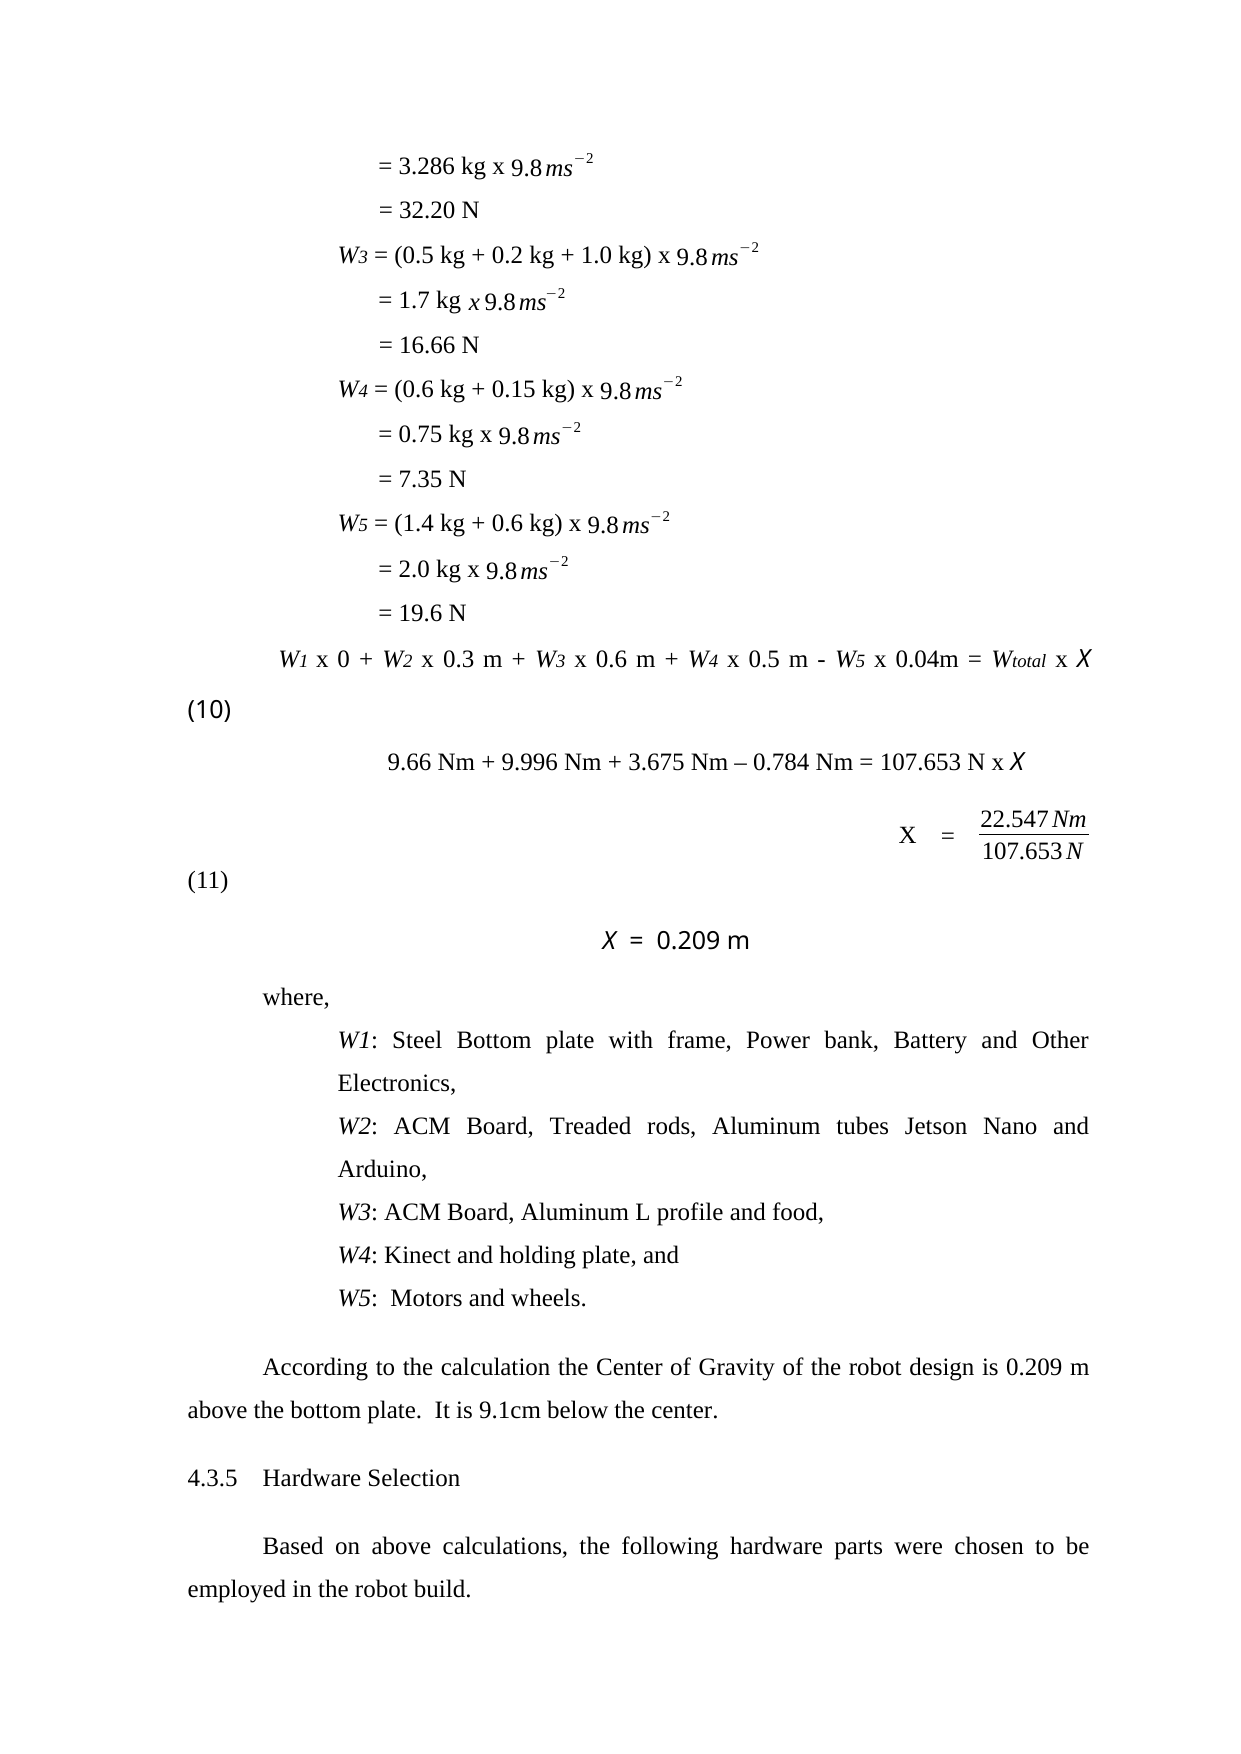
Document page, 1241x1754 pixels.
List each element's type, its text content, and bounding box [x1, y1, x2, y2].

text X = 0.209 m [187, 922, 1090, 957]
text W1 x 0 + W2 x 0.3 m + W3 x 0.6 m + W4 x 0.5 m - W5 x 0.04m = Wtotal x X (10) [187, 641, 1090, 726]
text W5 = (1.4 kg + 0.6 kg) x [337, 507, 1090, 538]
text Based on above calculations, the following hardware parts were chosen to be employed in the robot build. [187, 1531, 1090, 1603]
text where, [187, 982, 1090, 1010]
list W3: ACM Board, Aluminum L profile and food, [337, 1197, 1090, 1226]
text = 3.286 kg x [337, 150, 1090, 181]
text W4 = (0.6 kg + 0.15 kg) x [337, 373, 1090, 404]
text = 7.35 N [337, 464, 1090, 493]
text 9.66 Nm + 9.996 Nm + 3.675 Nm – 0.784 Nm = 107.653 N x X [262, 743, 1090, 777]
list W4: Kinect and holding plate, and [337, 1240, 1090, 1269]
text = 16.66 N [337, 330, 1090, 358]
list W1: Steel Bottom plate with frame, Power bank, Battery and Other Electronics, [337, 1025, 1090, 1097]
text According to the calculation the Center of Gravity of the robot design is 0.209 m above the bottom plate. It is 9.1cm below the center. [187, 1352, 1090, 1423]
subtitle 4.3.5 Hardware Selection [187, 1463, 1090, 1492]
text = 19.6 N [337, 598, 1090, 627]
text W3 = (0.5 kg + 0.2 kg + 1.0 kg) x [337, 239, 1090, 270]
text = (11) [187, 806, 1090, 894]
text = 32.20 N [337, 196, 1090, 224]
list W2: ACM Board, Treaded rods, Aluminum tubes Jetson Nano and Arduino, [337, 1111, 1090, 1183]
text = 1.7 kg [337, 284, 1090, 315]
text = 2.0 kg x [337, 552, 1090, 584]
text = 0.75 kg x [337, 418, 1090, 449]
list W5: Motors and wheels. [337, 1283, 1090, 1312]
